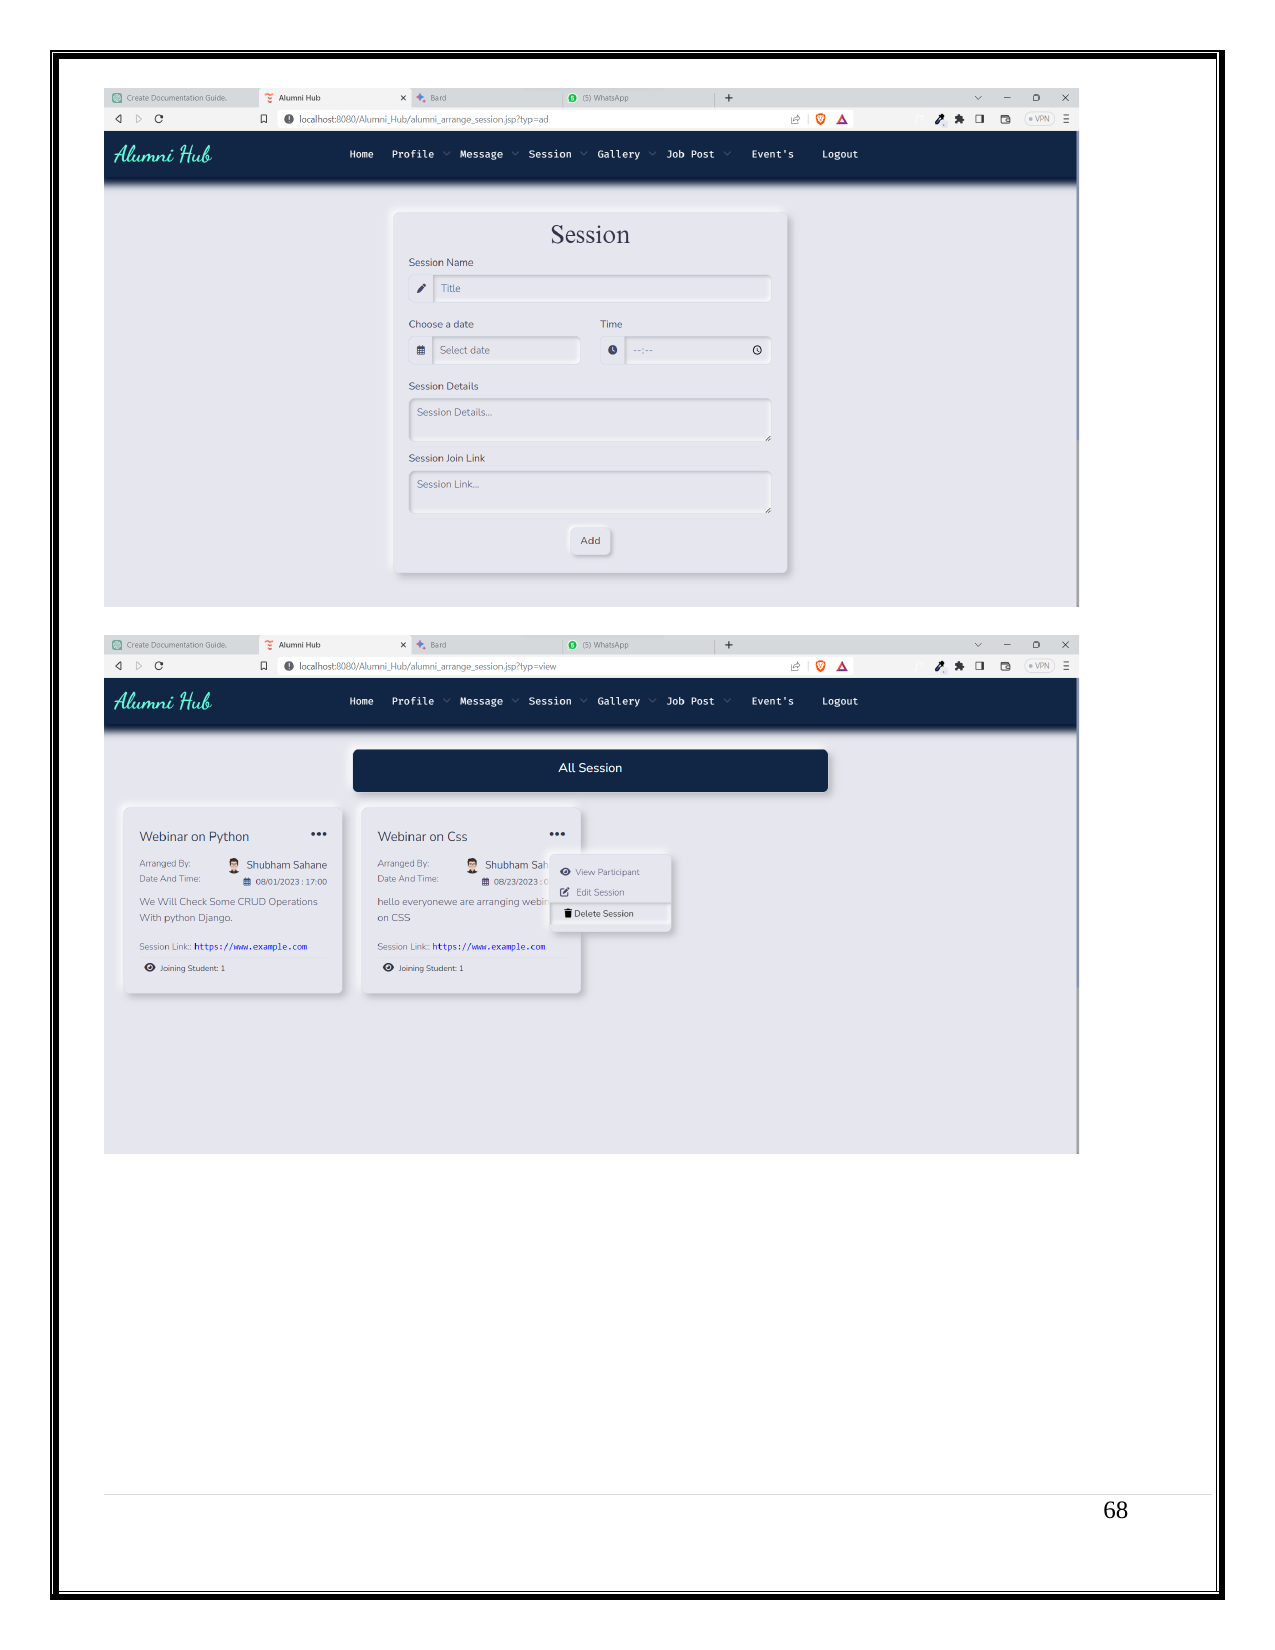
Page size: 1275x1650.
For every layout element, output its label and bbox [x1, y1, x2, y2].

picture [104, 88, 1080, 607]
picture [104, 635, 1080, 1154]
